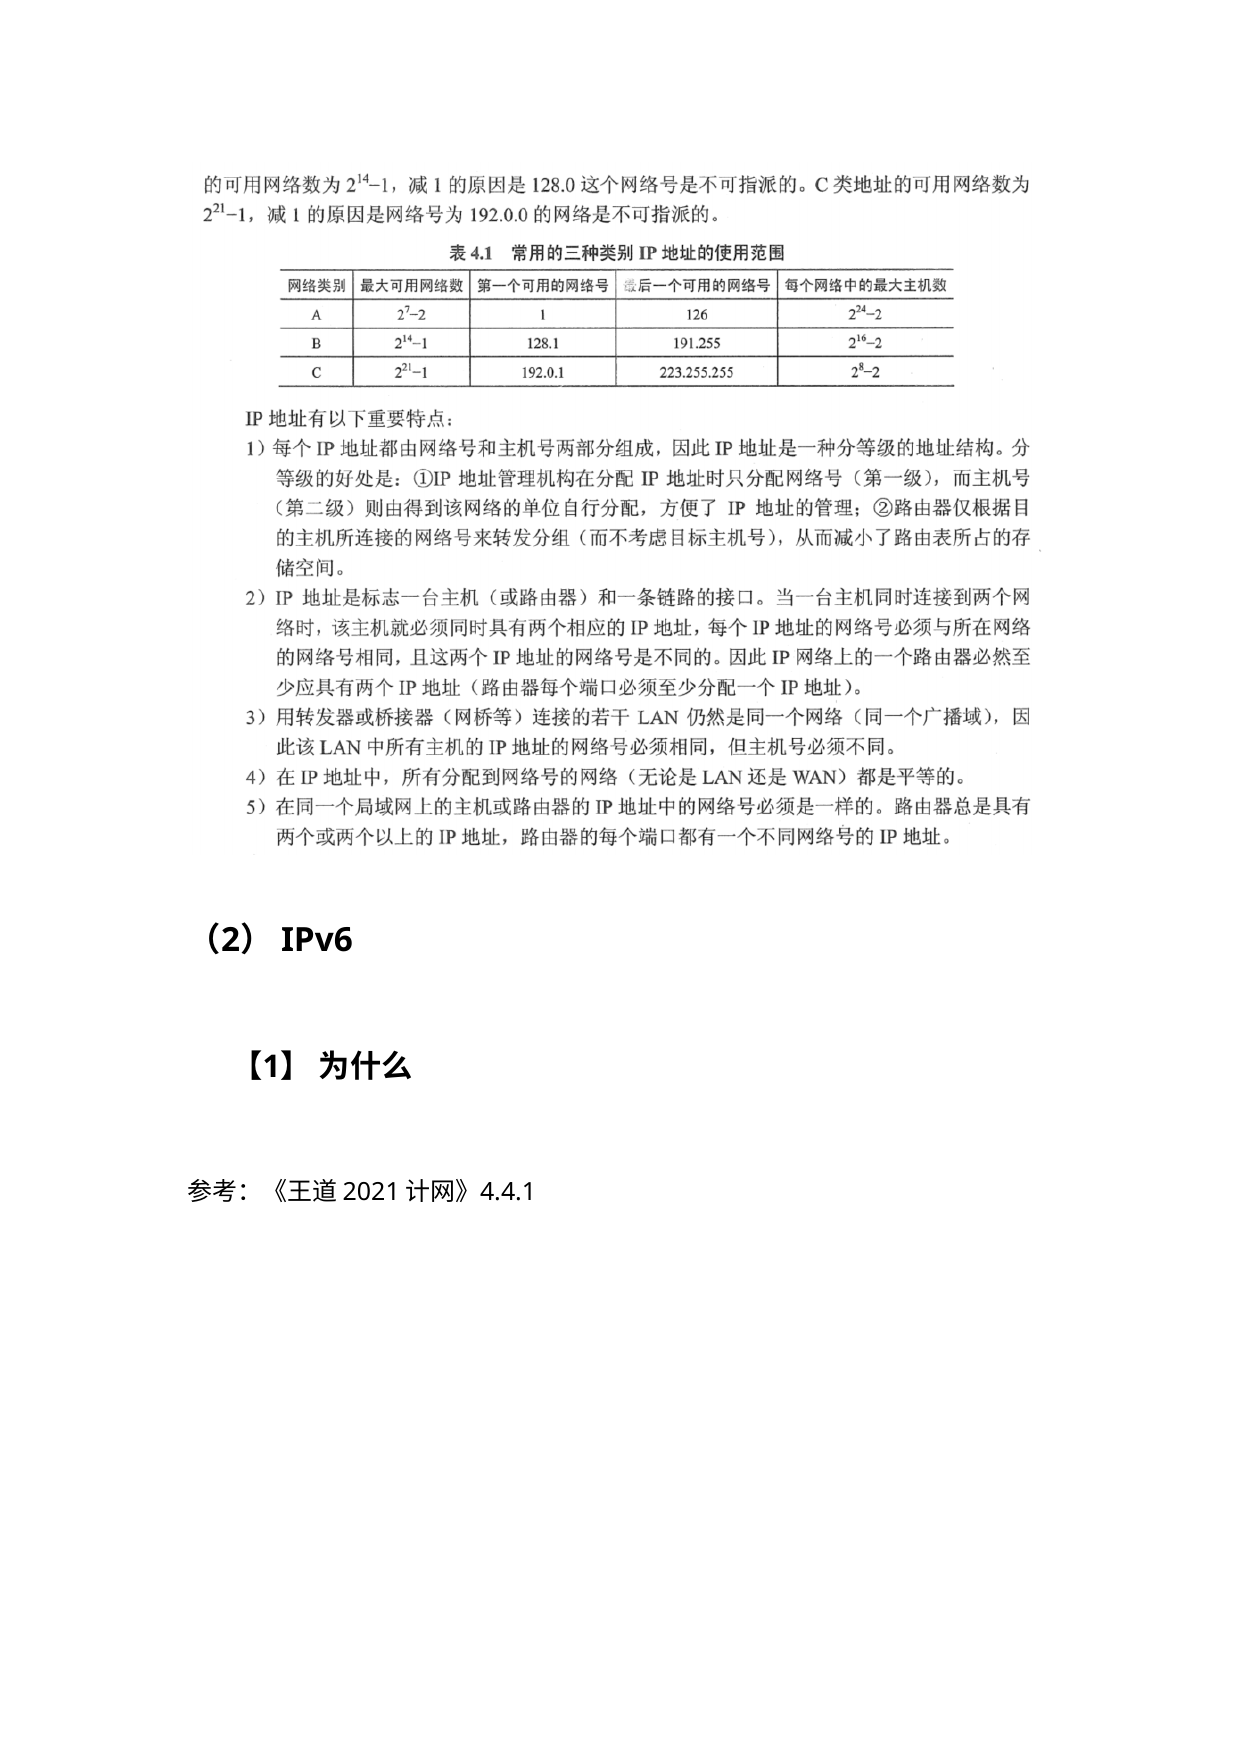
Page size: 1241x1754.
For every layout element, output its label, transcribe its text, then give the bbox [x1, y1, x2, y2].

subtitle 【1】 为什么 [187, 1031, 1053, 1096]
subtitle （2） IPv6 [187, 904, 1053, 969]
text 参考：《王道2021计网》4.4.1 [187, 1157, 1053, 1222]
picture [187, 162, 1053, 855]
